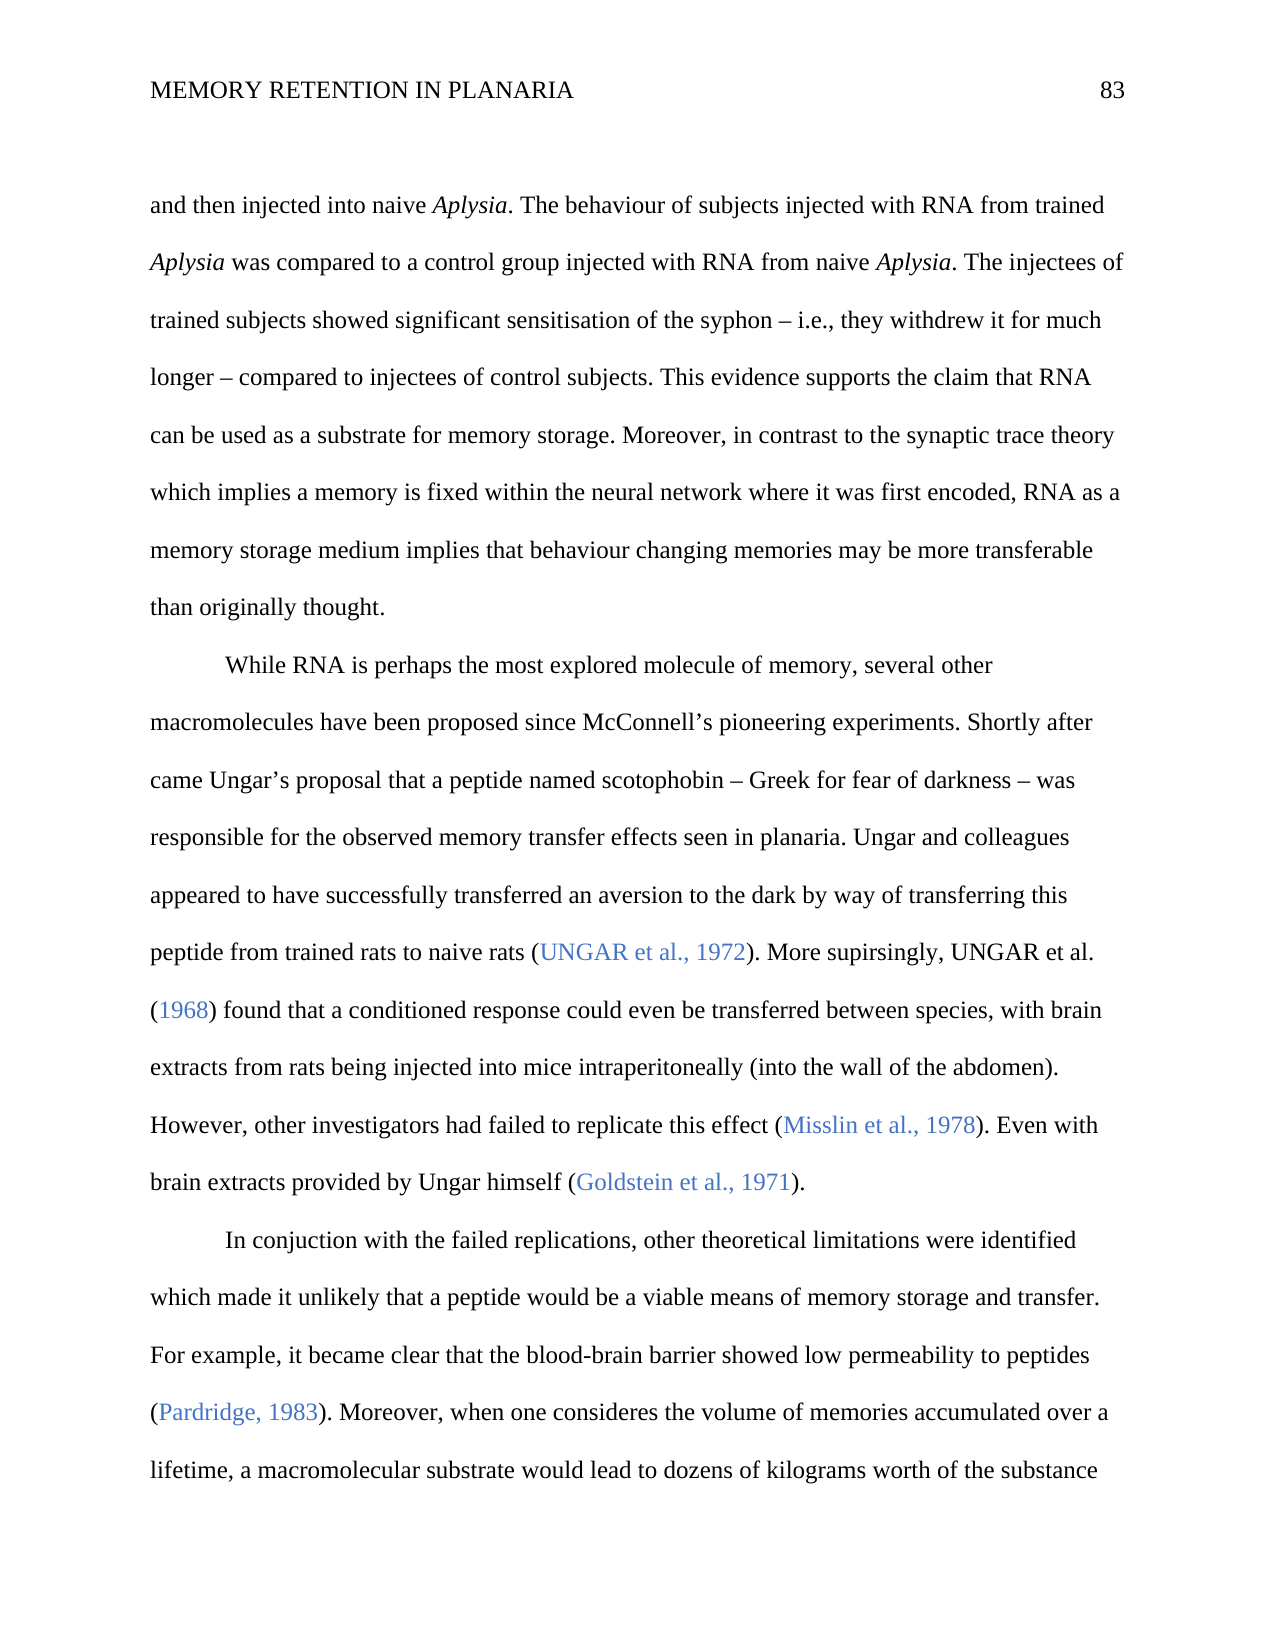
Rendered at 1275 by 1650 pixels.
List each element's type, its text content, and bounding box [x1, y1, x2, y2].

text While RNA is perhaps the most explored molecule of memory, several other macromolecules have been proposed since McConnell’s pioneering experiments. Shortly after came Ungar’s proposal that a peptide named scotophobin – Greek for fear of darkness – was responsible for the observed memory transfer effects seen in planaria. Ungar and colleagues appeared to have successfully transferred an aversion to the dark by way of transferring this peptide from trained rats to naive rats (UNGAR et al., 1972). More supirsingly, UNGAR et al. (1968) found that a conditioned response could even be transferred between species, with brain extracts from rats being injected into mice intraperitoneally (into the wall of the abdomen). However, other investigators had failed to replicate this effect (Misslin et al., 1978). Even with brain extracts provided by Ungar himself (Goldstein et al., 1971). [150, 650, 1125, 1196]
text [150, 1225, 1125, 1484]
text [150, 190, 1125, 621]
